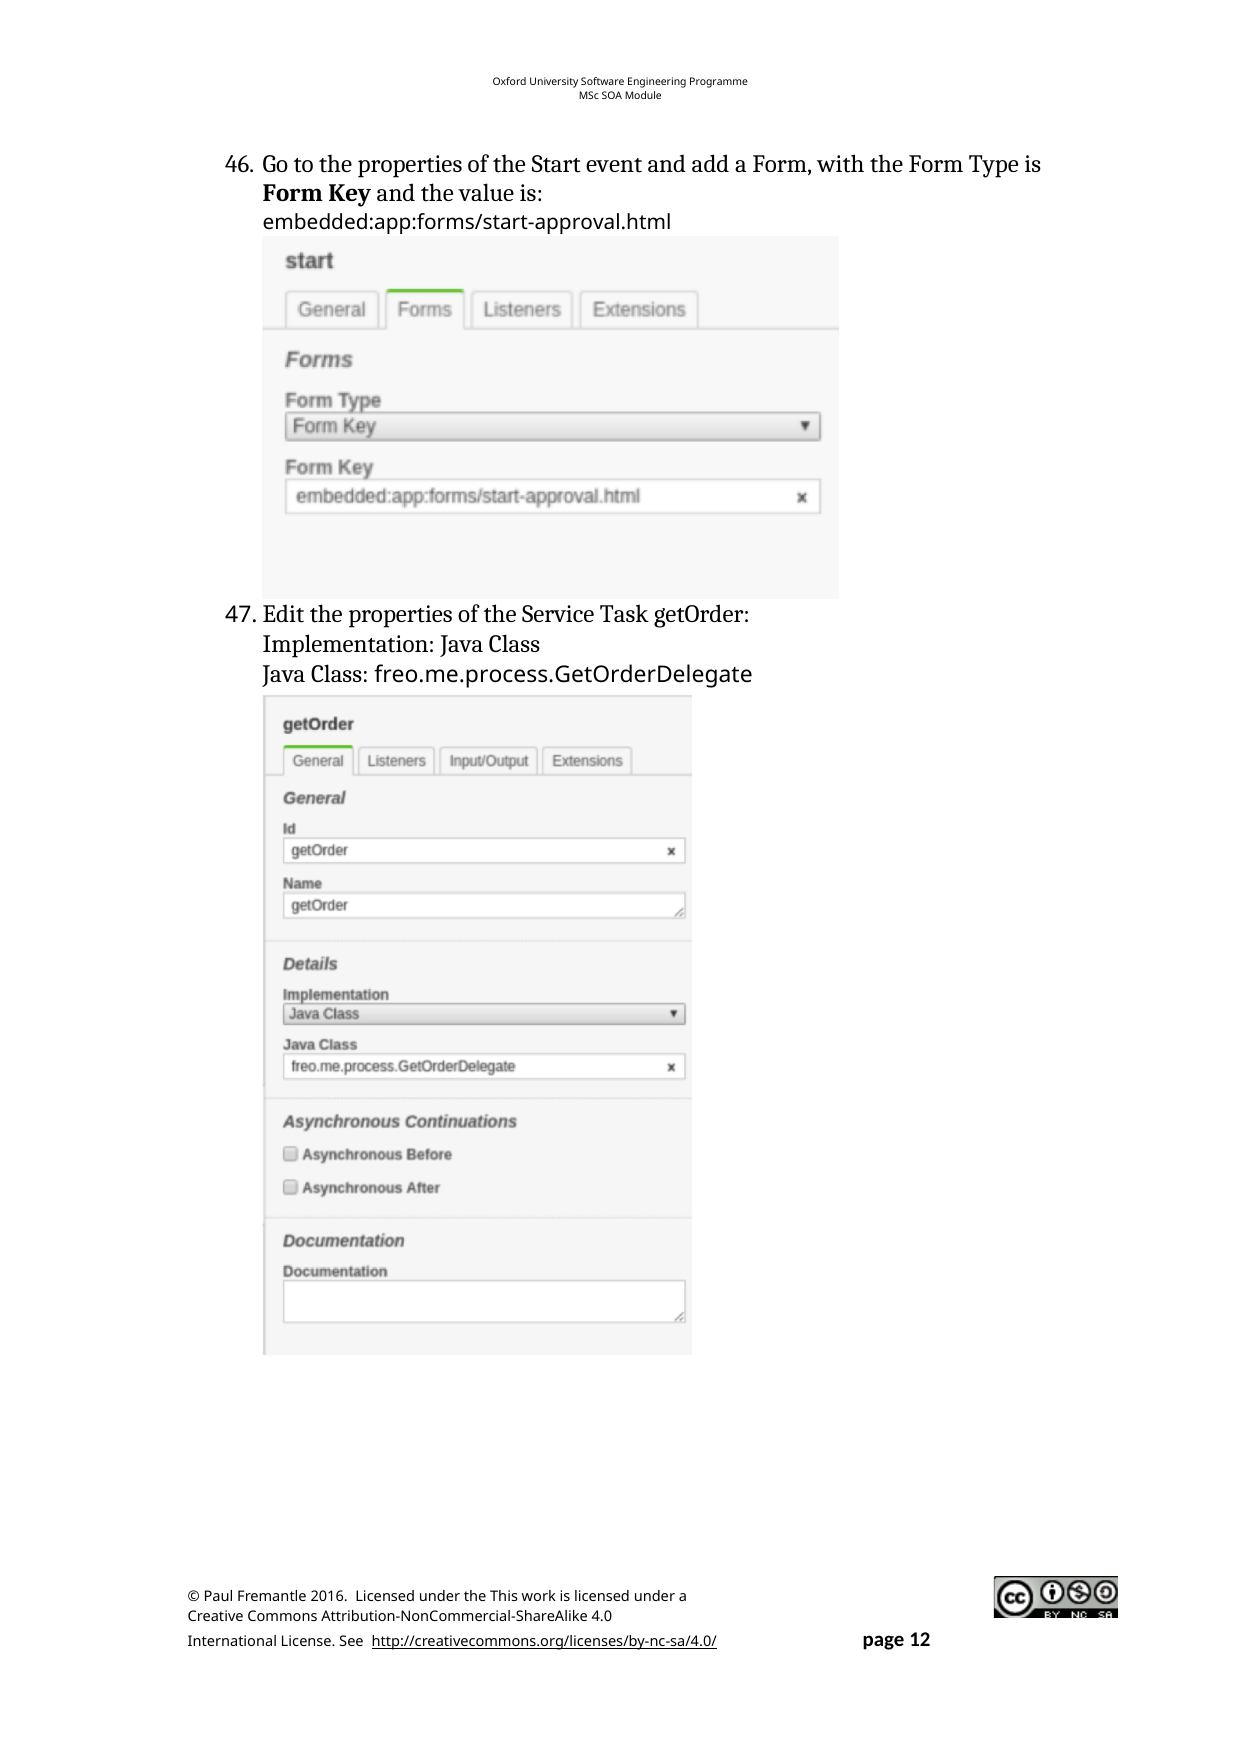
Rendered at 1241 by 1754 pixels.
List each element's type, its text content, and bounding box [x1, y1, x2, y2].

picture [993, 1576, 1118, 1618]
picture [262, 236, 840, 599]
list Edit the properties of the Service Task getOrder: Implementation: Java Class Java Class: freo.me.process.GetOrderDelegate [225, 598, 1053, 690]
picture [262, 691, 693, 1355]
